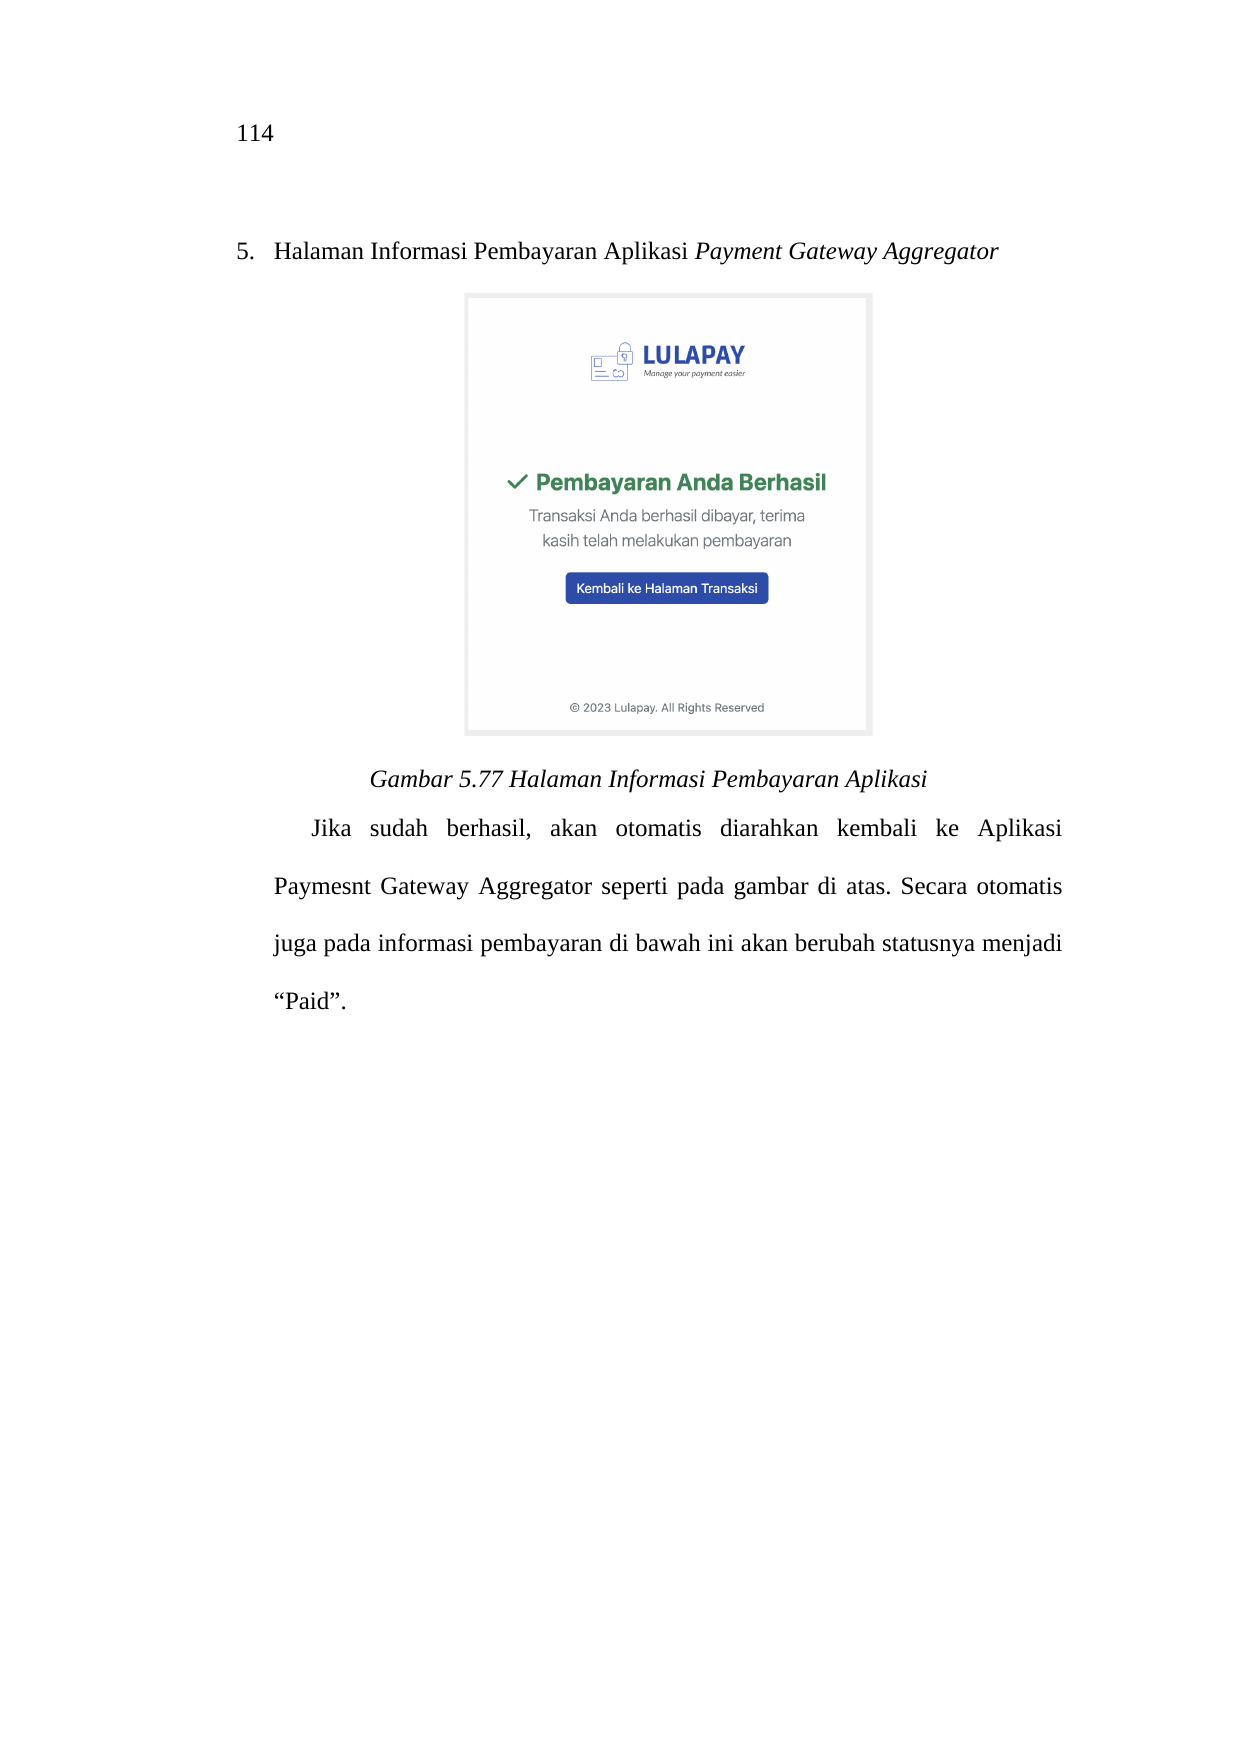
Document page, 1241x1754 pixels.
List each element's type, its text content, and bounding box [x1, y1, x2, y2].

list Halaman Informasi Pembayaran Aplikasi Payment Gateway Aggregator [236, 236, 1063, 265]
picture [464, 293, 873, 736]
list Jika sudah berhasil, akan otomatis diarahkan kembali ke Aplikasi Paymesnt Gateway Aggregator seperti pada gambar di atas. Secara otomatis juga pada informasi pembayaran di bawah ini akan berubah statusnya menjadi “Paid”. [274, 813, 1063, 1015]
